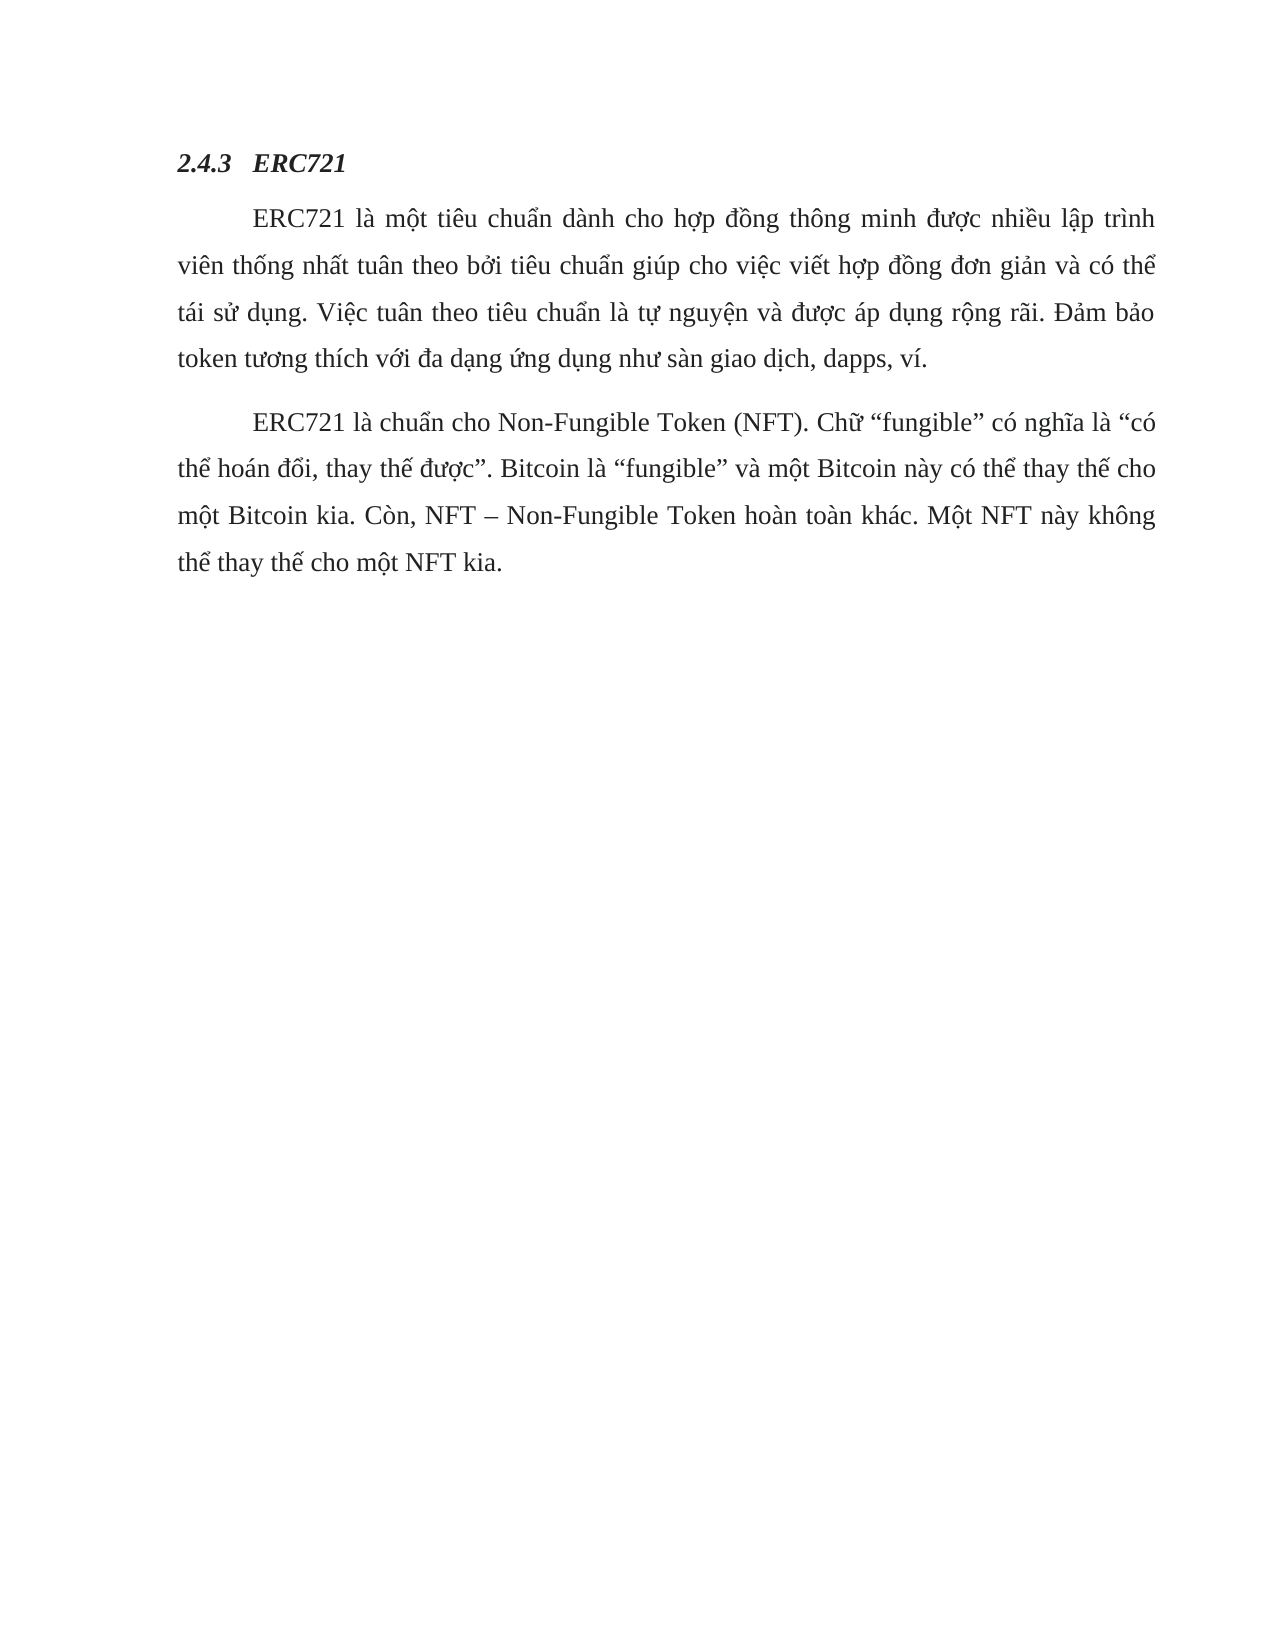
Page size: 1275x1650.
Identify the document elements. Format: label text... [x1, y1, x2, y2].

text ERC721 là một tiêu chuẩn dành cho hợp đồng thông minh được nhiều lập trình viên thống nhất tuân theo bởi tiêu chuẩn giúp cho việc viết hợp đồng đơn giản và có thể tái sử dụng. Việc tuân theo tiêu chuẩn là tự nguyện và được áp dụng rộng rãi. Đảm bảo token tương thích với đa dạng ứng dụng như sàn giao dịch, dapps, ví. [177, 202, 1157, 373]
text ERC721 là chuẩn cho Non-Fungible Token (NFT). Chữ “fungible” có nghĩa là “có thể hoán đổi, thay thế được”. Bitcoin là “fungible” và một Bitcoin này có thể thay thế cho một Bitcoin kia. Còn, NFT – Non-Fungible Token hoàn toàn khác. Một NFT này không thể thay thế cho một NFT kia. [177, 406, 1157, 577]
subtitle 2.4.3 ERC721 [177, 147, 1157, 178]
